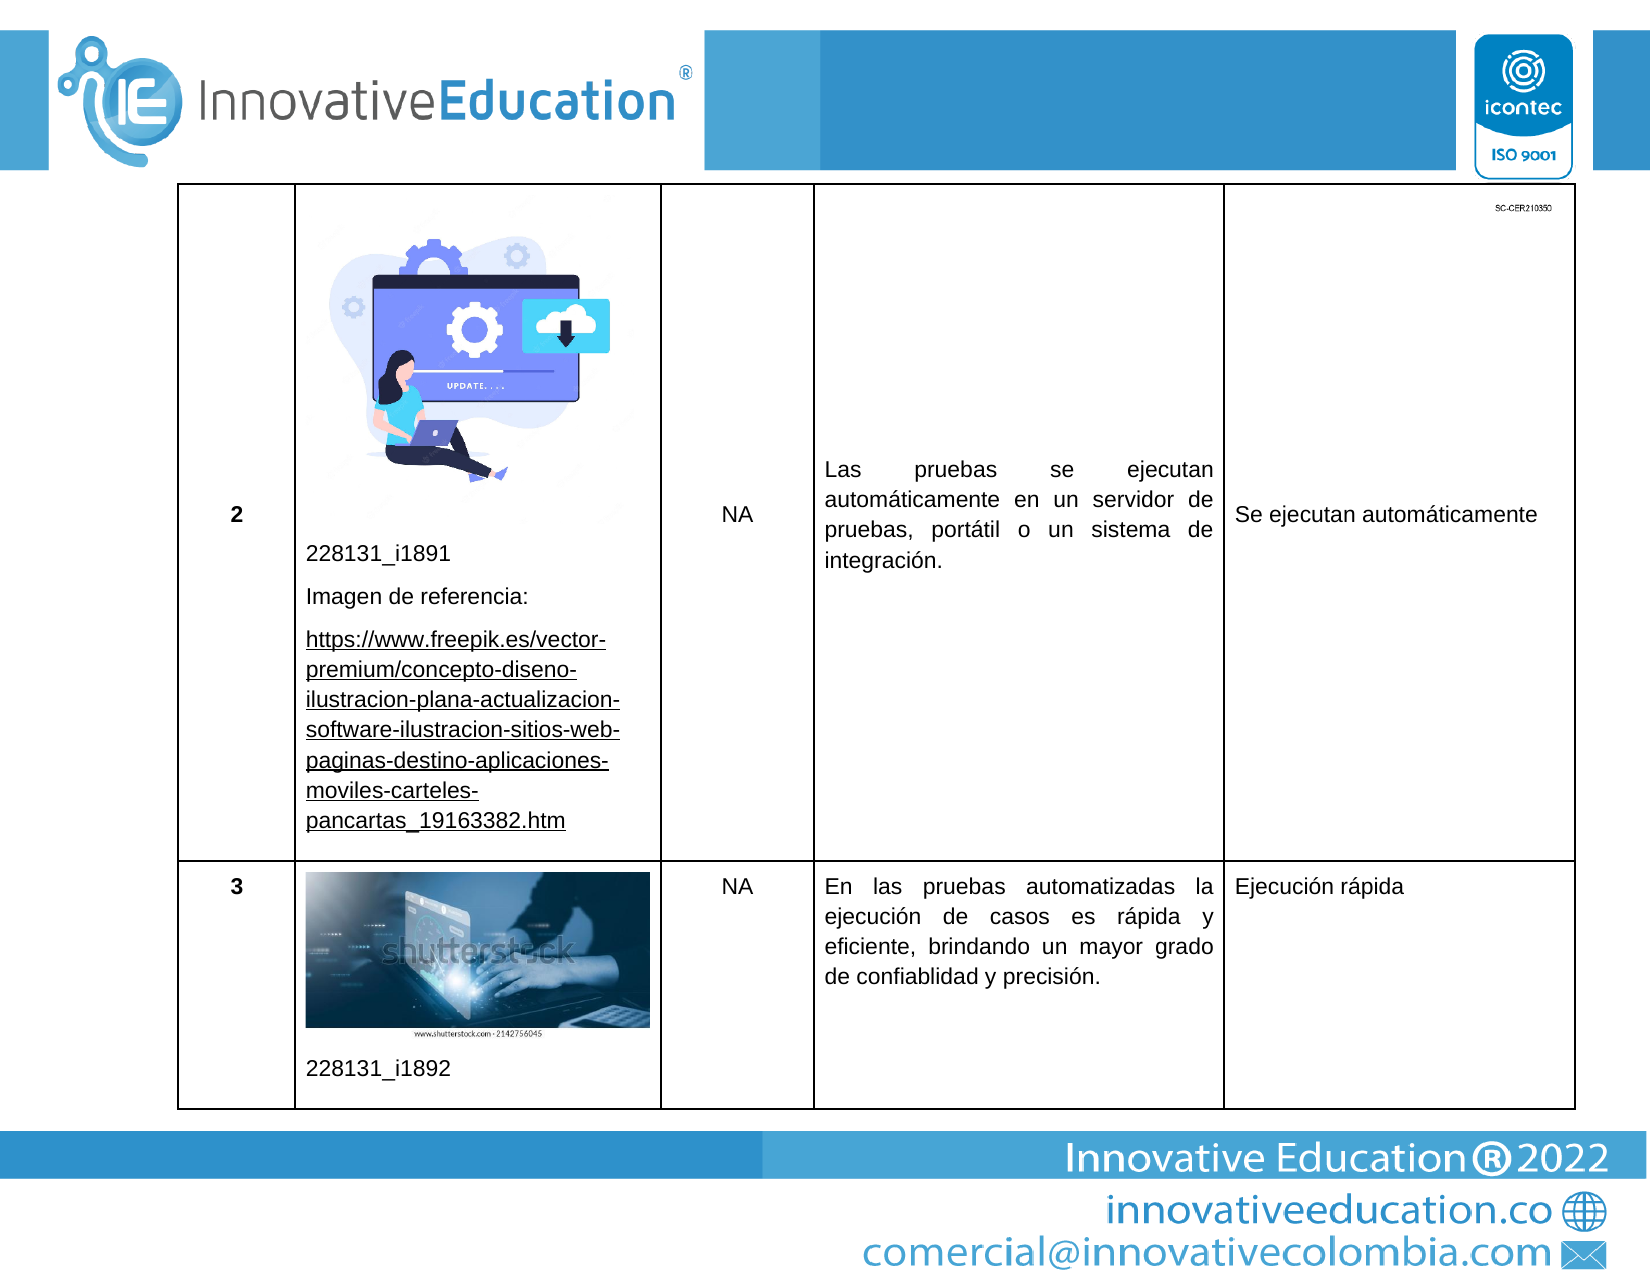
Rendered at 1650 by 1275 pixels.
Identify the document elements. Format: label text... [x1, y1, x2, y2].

table_cell 228131_i1892 Imagen de Referencia: https://www.shutterstock.com/image-photo/fast-internet-connection-metaverse-technology-concept-2142756045 [296, 862, 660, 1108]
table_cell NA [662, 185, 813, 860]
table_cell NA [662, 862, 813, 1108]
table_cell En las pruebas automatizadas la ejecución de casos es rápida y eficiente, brindando un mayor grado de confiablidad y precisión. [815, 862, 1223, 1108]
table_cell Las pruebas se ejecutan automáticamente en un servidor de pruebas, portátil o un sistema de integración. [815, 185, 1223, 860]
table_cell 228131_i1891 Imagen de referencia: https://www.freepik.es/vector-premium/concepto-diseno-ilustracion-plana-actualizacion-software-ilustracion-sitios-web-paginas-destino-aplicaciones-moviles-carteles-pancartas_19163382.htm [296, 185, 660, 860]
table_cell 2 [179, 185, 294, 860]
picture [1471, 32, 1576, 183]
picture [305, 872, 650, 1039]
picture [601, 947, 627, 952]
picture [620, 872, 627, 881]
picture [305, 195, 634, 524]
table_cell 3 [179, 862, 294, 1108]
table_cell Se ejecutan automáticamente [1225, 185, 1574, 860]
picture [1593, 17, 1650, 184]
picture [0, 17, 1456, 184]
picture [527, 920, 554, 929]
table_cell Ejecución rápida [1225, 862, 1574, 1108]
picture [0, 1129, 1647, 1275]
